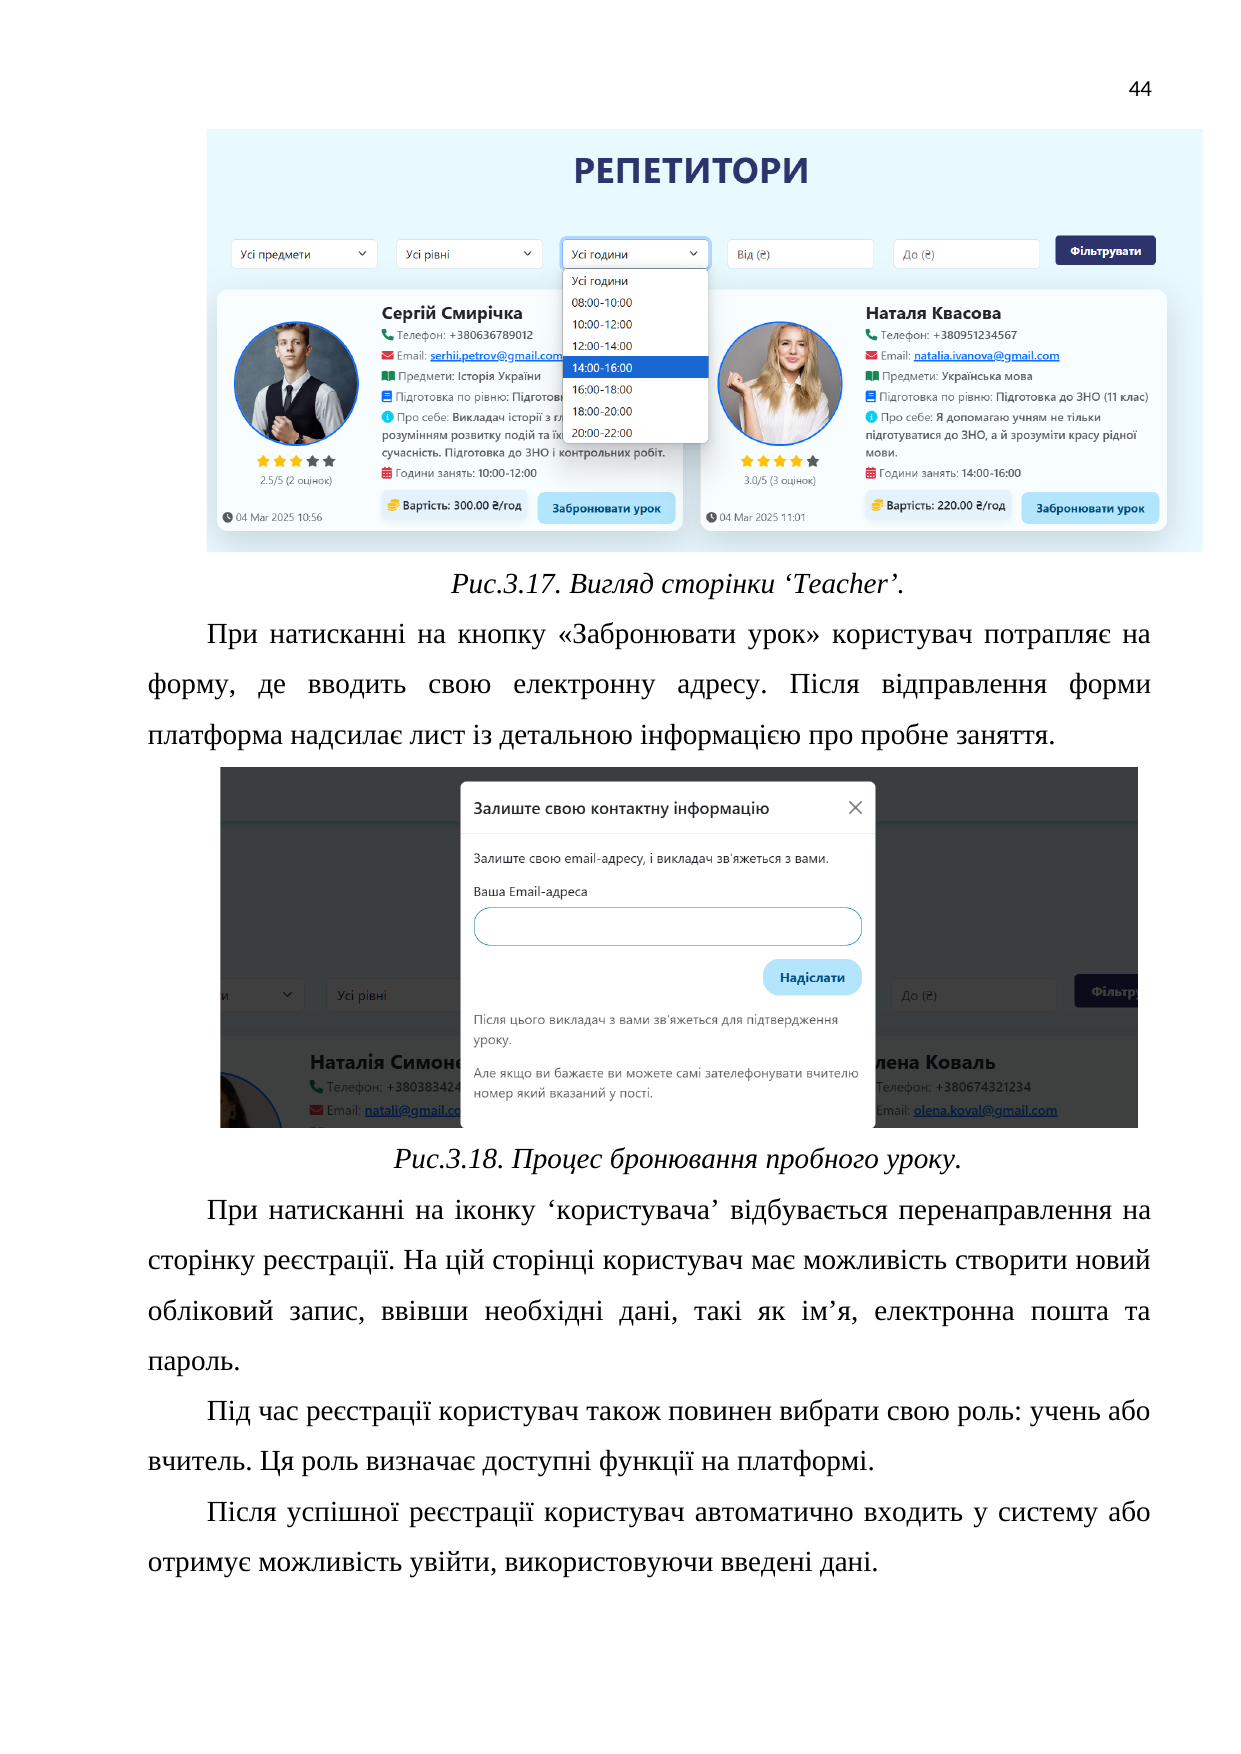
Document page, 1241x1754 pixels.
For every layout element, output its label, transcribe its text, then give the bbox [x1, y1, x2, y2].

text Рис.3.18. Процес бронювання пробного уроку. [148, 1142, 1152, 1175]
text При натисканні на іконку ‘користувача’ відбувається перенаправлення на сторінку реєстрації. На цій сторінці користувач має можливість створити новий обліковий запис, ввівши необхідні дані, такі як ім’я, електронна пошта та пароль. [148, 1192, 1152, 1376]
text Під час реєстрації користувач також повинен вибрати свою роль: учень або вчитель. Ця роль визначає доступні функції на платформі. [148, 1393, 1152, 1477]
text При натисканні на кнопку «Забронювати урок» користувач потрапляє на форму, де вводить свою електронну адресу. Після відправлення форми платформа надсилає лист із детальною інформацією про пробне заняття. [148, 616, 1152, 751]
picture [220, 767, 1138, 1128]
text Після успішної реєстрації користувач автоматично входить у систему або отримує можливість увійти, використовуючи введені дані. [148, 1494, 1152, 1578]
text Рис.3.17. Вигляд сторінки ‘Teacher’. [148, 566, 1152, 599]
picture [206, 129, 1203, 552]
